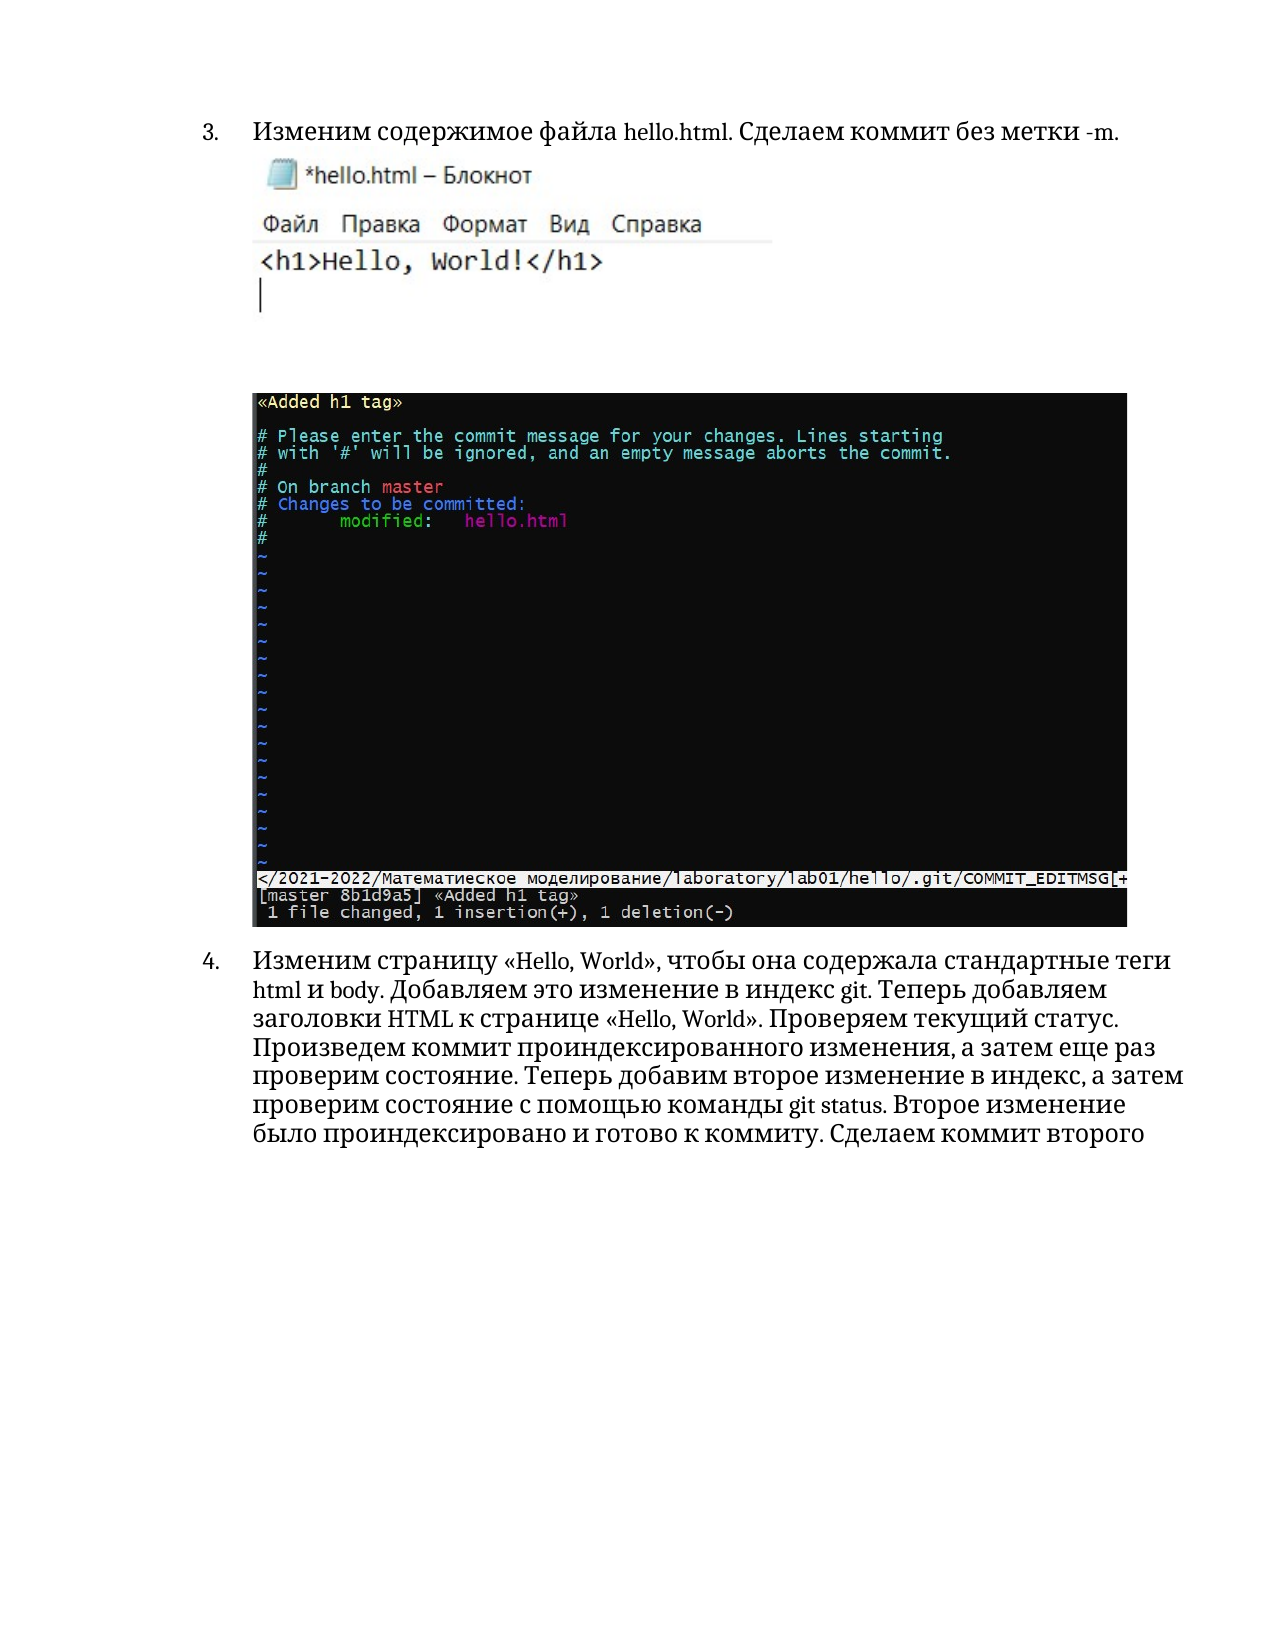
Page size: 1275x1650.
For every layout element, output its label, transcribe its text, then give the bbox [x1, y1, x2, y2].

picture [252, 146, 773, 388]
picture [252, 393, 1128, 927]
list Изменим страницу «Hello, World», чтобы она содержала стандартные теги html и body. Добавляем это изменение в индекс git. Теперь добавляем заголовки HTML к странице «Hello, World». Проверяем текущий статус. Произведем коммит проиндексированного изменения, а затем еще раз проверим состояние. Теперь добавим второе изменение в индекс, а затем проверим состояние с помощью команды git status. Второе изменение было проиндексировано и готово к коммиту. Сделаем коммит второго изменения. [202, 947, 1186, 1148]
